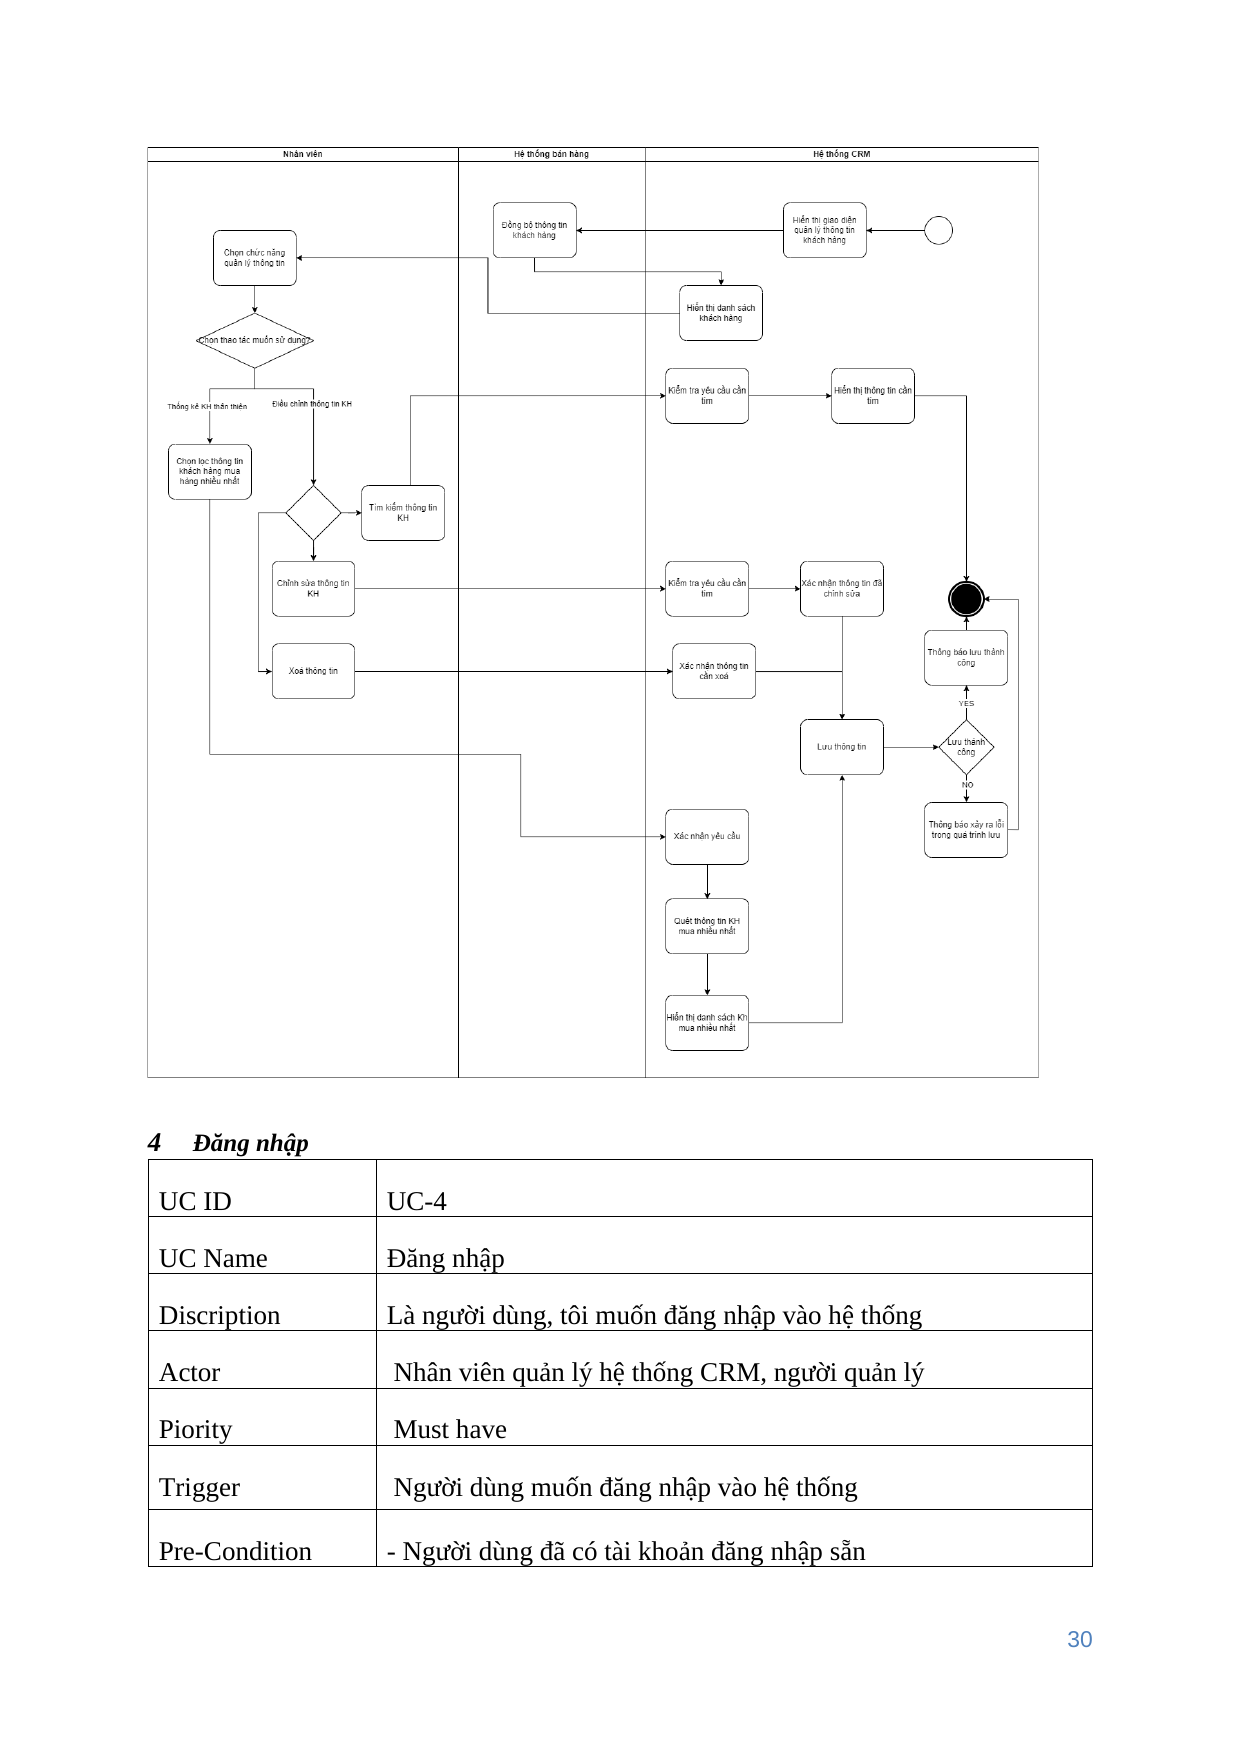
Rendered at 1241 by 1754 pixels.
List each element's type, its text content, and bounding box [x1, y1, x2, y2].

table_cell Trigger [149, 1446, 376, 1509]
table_cell Nhân viên quản lý hệ thống CRM, người quản lý [377, 1331, 1092, 1387]
table_cell Discription [149, 1274, 376, 1330]
table_cell Pre-Condition [149, 1510, 376, 1566]
table_cell Piority [149, 1389, 376, 1445]
subtitle Đăng nhập [148, 1126, 1092, 1157]
table_header UC-4 [377, 1160, 1092, 1216]
table_cell UC Name [149, 1217, 376, 1273]
table_cell Actor [149, 1331, 376, 1387]
table_header UC ID [149, 1160, 376, 1216]
table_cell Người dùng muốn đăng nhập vào hệ thống [377, 1446, 1092, 1509]
table_cell Là người dùng, tôi muốn đăng nhập vào hệ thống [377, 1274, 1092, 1330]
table_cell Đăng nhập [377, 1217, 1092, 1273]
table_cell Must have [377, 1389, 1092, 1445]
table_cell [377, 1510, 1092, 1566]
picture [147, 147, 1039, 1078]
